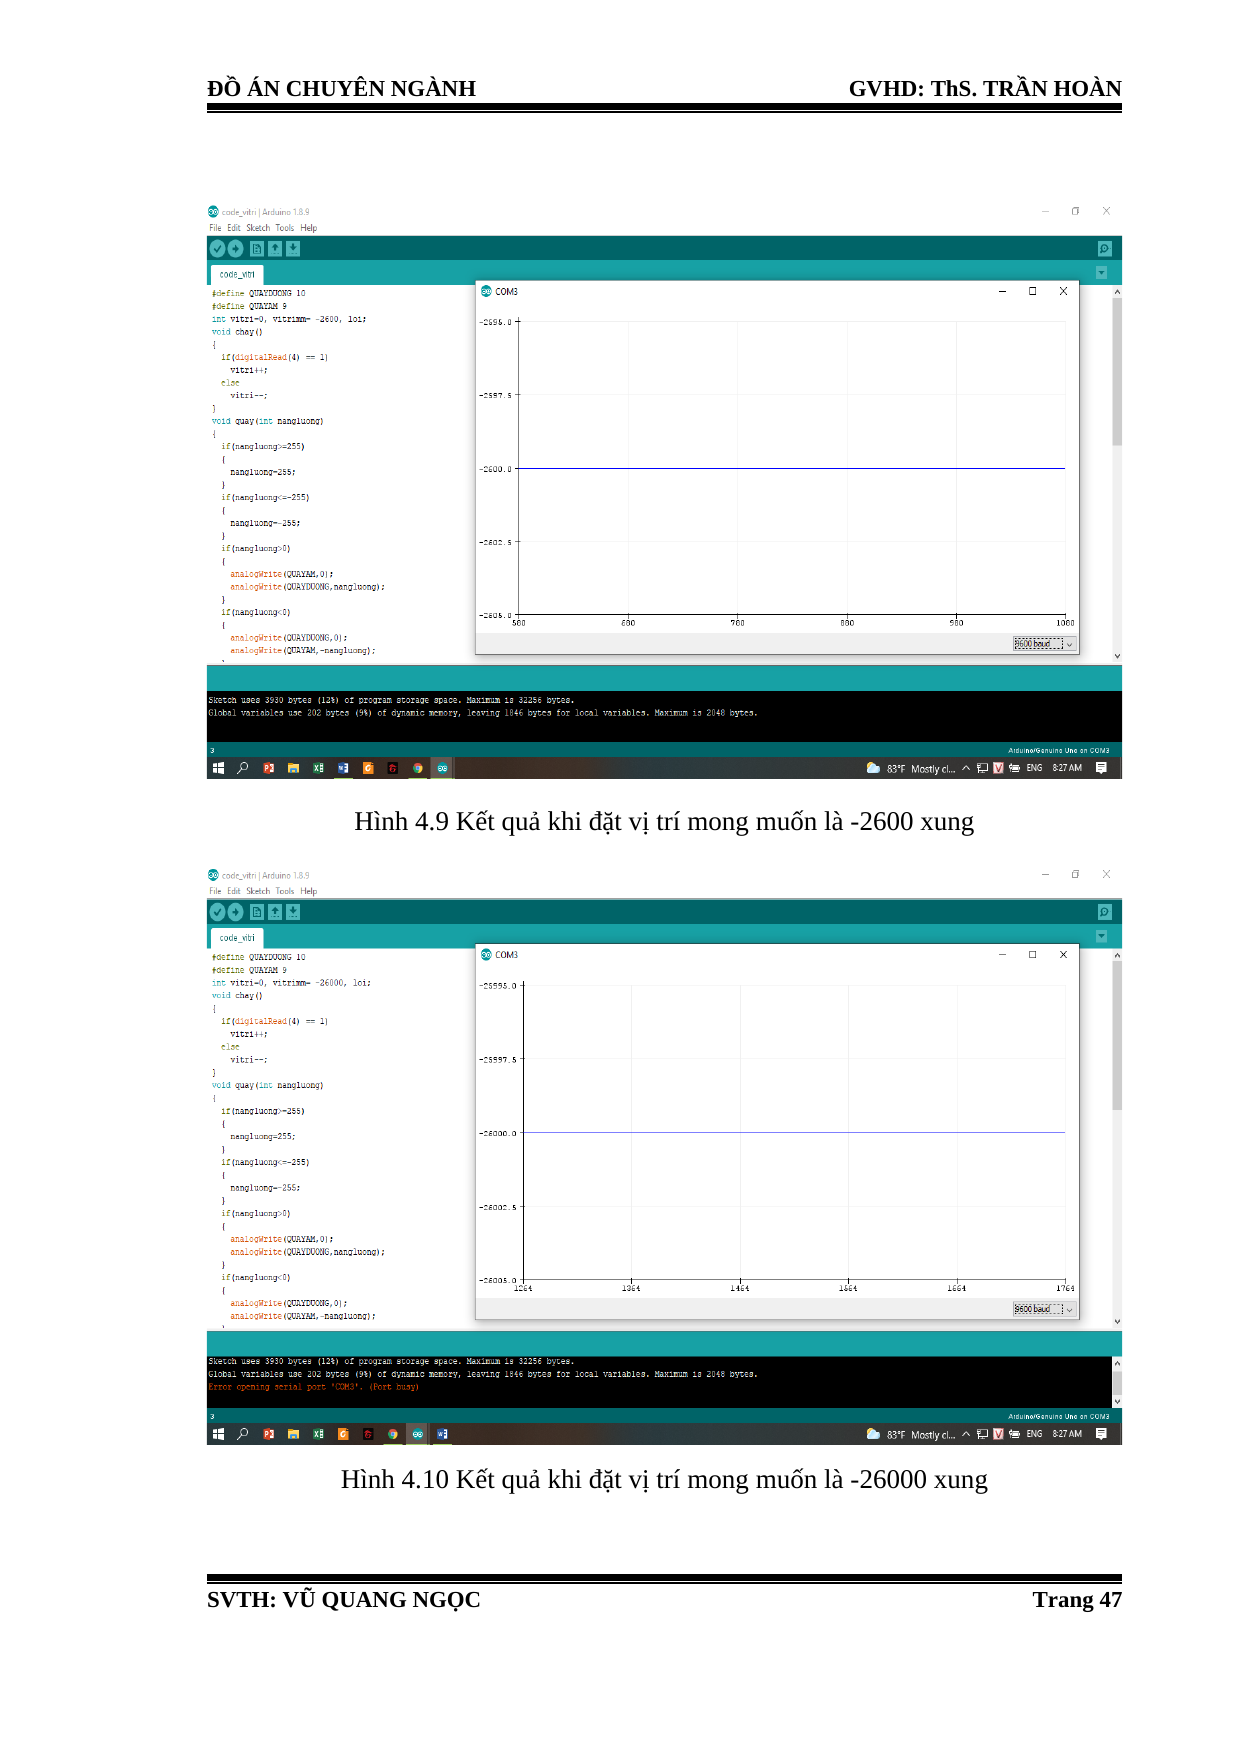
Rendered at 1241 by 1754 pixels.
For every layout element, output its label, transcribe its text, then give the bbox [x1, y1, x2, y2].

picture [206, 203, 1123, 779]
picture [206, 866, 1123, 1445]
text Hình 4.10 Kết quả khi đặt vị trí mong muốn là -26000 xung [207, 1463, 1122, 1494]
text Hình 4.9 Kết quả khi đặt vị trí mong muốn là -2600 xung [207, 806, 1122, 837]
